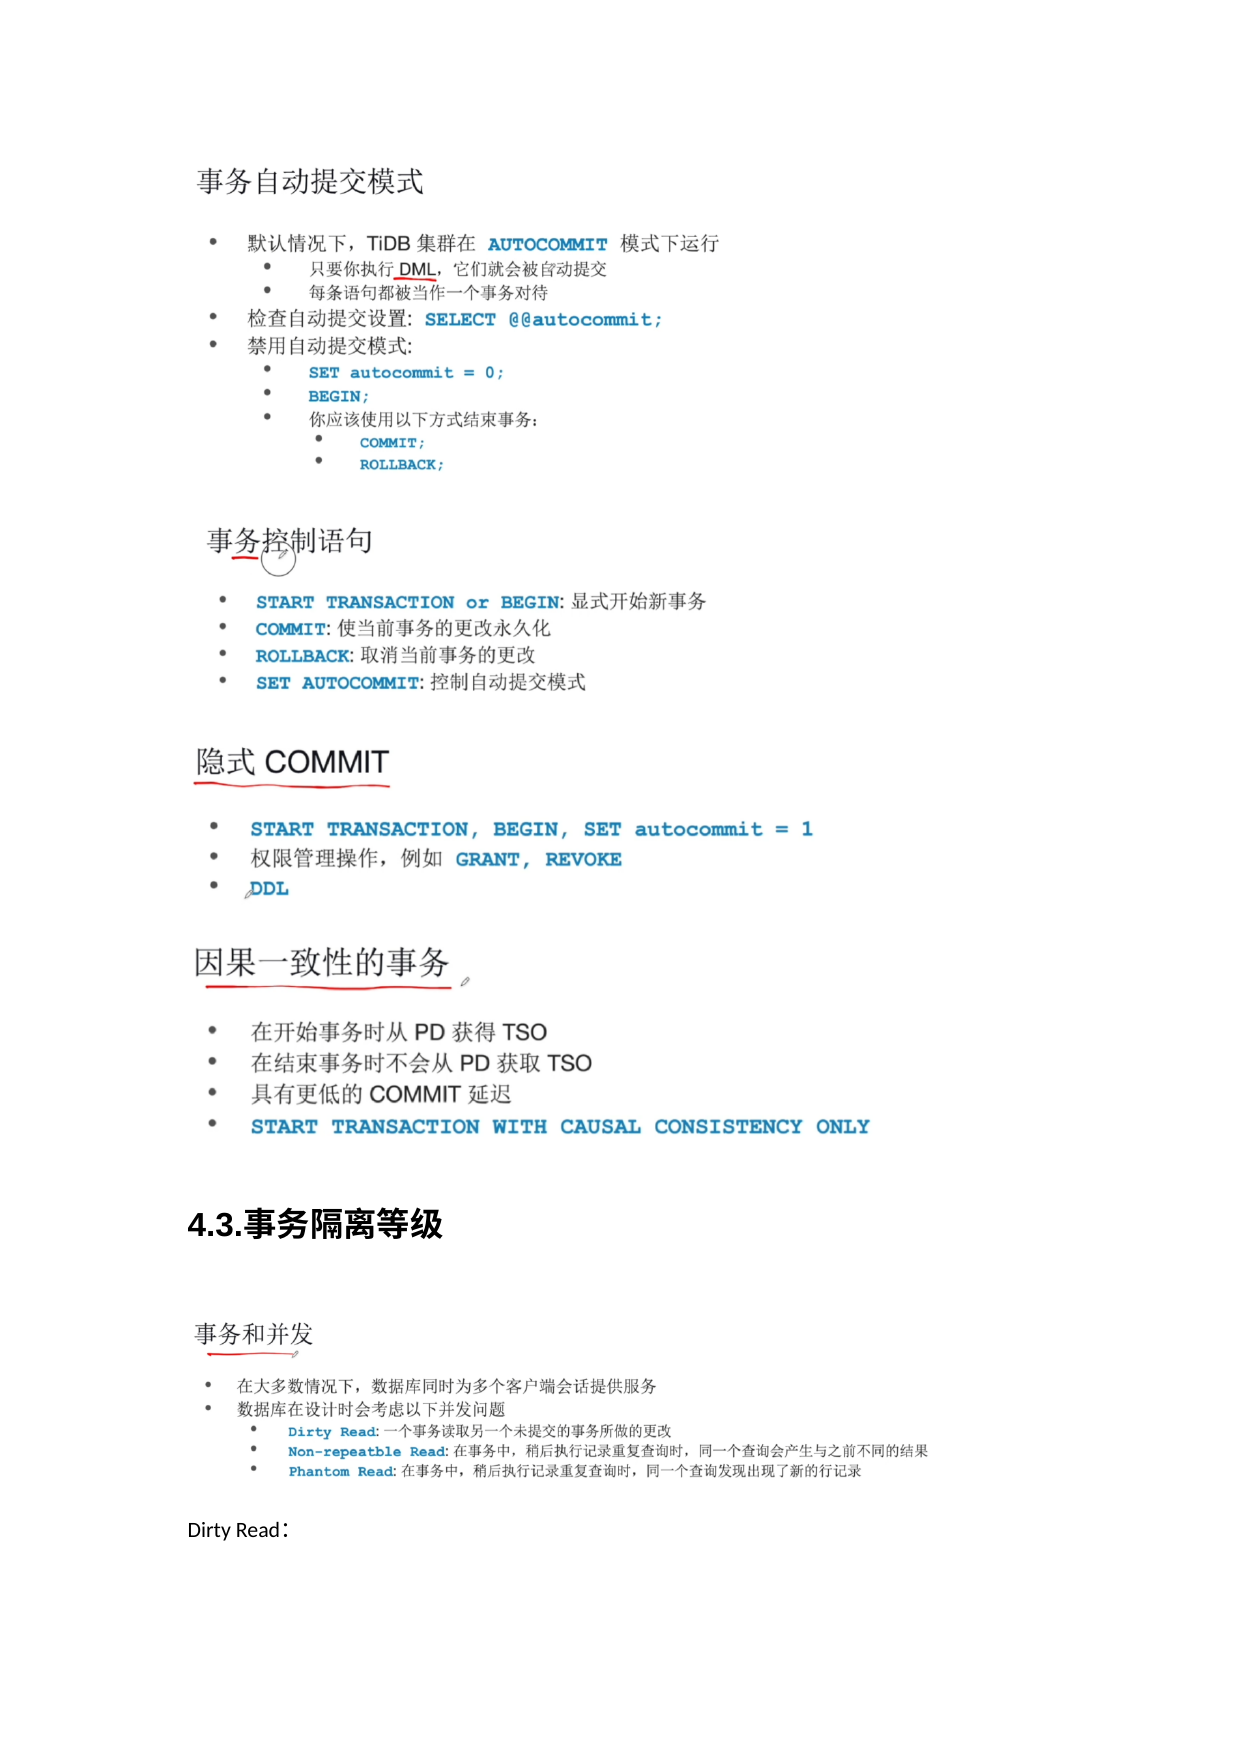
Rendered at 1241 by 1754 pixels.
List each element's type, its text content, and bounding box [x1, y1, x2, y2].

picture [187, 516, 717, 701]
picture [187, 935, 888, 1144]
picture [187, 1316, 937, 1486]
picture [187, 162, 738, 477]
text Dirty Read： [187, 1512, 1053, 1544]
subtitle 4.3.事务隔离等级 [187, 1190, 1053, 1255]
picture [187, 740, 822, 906]
